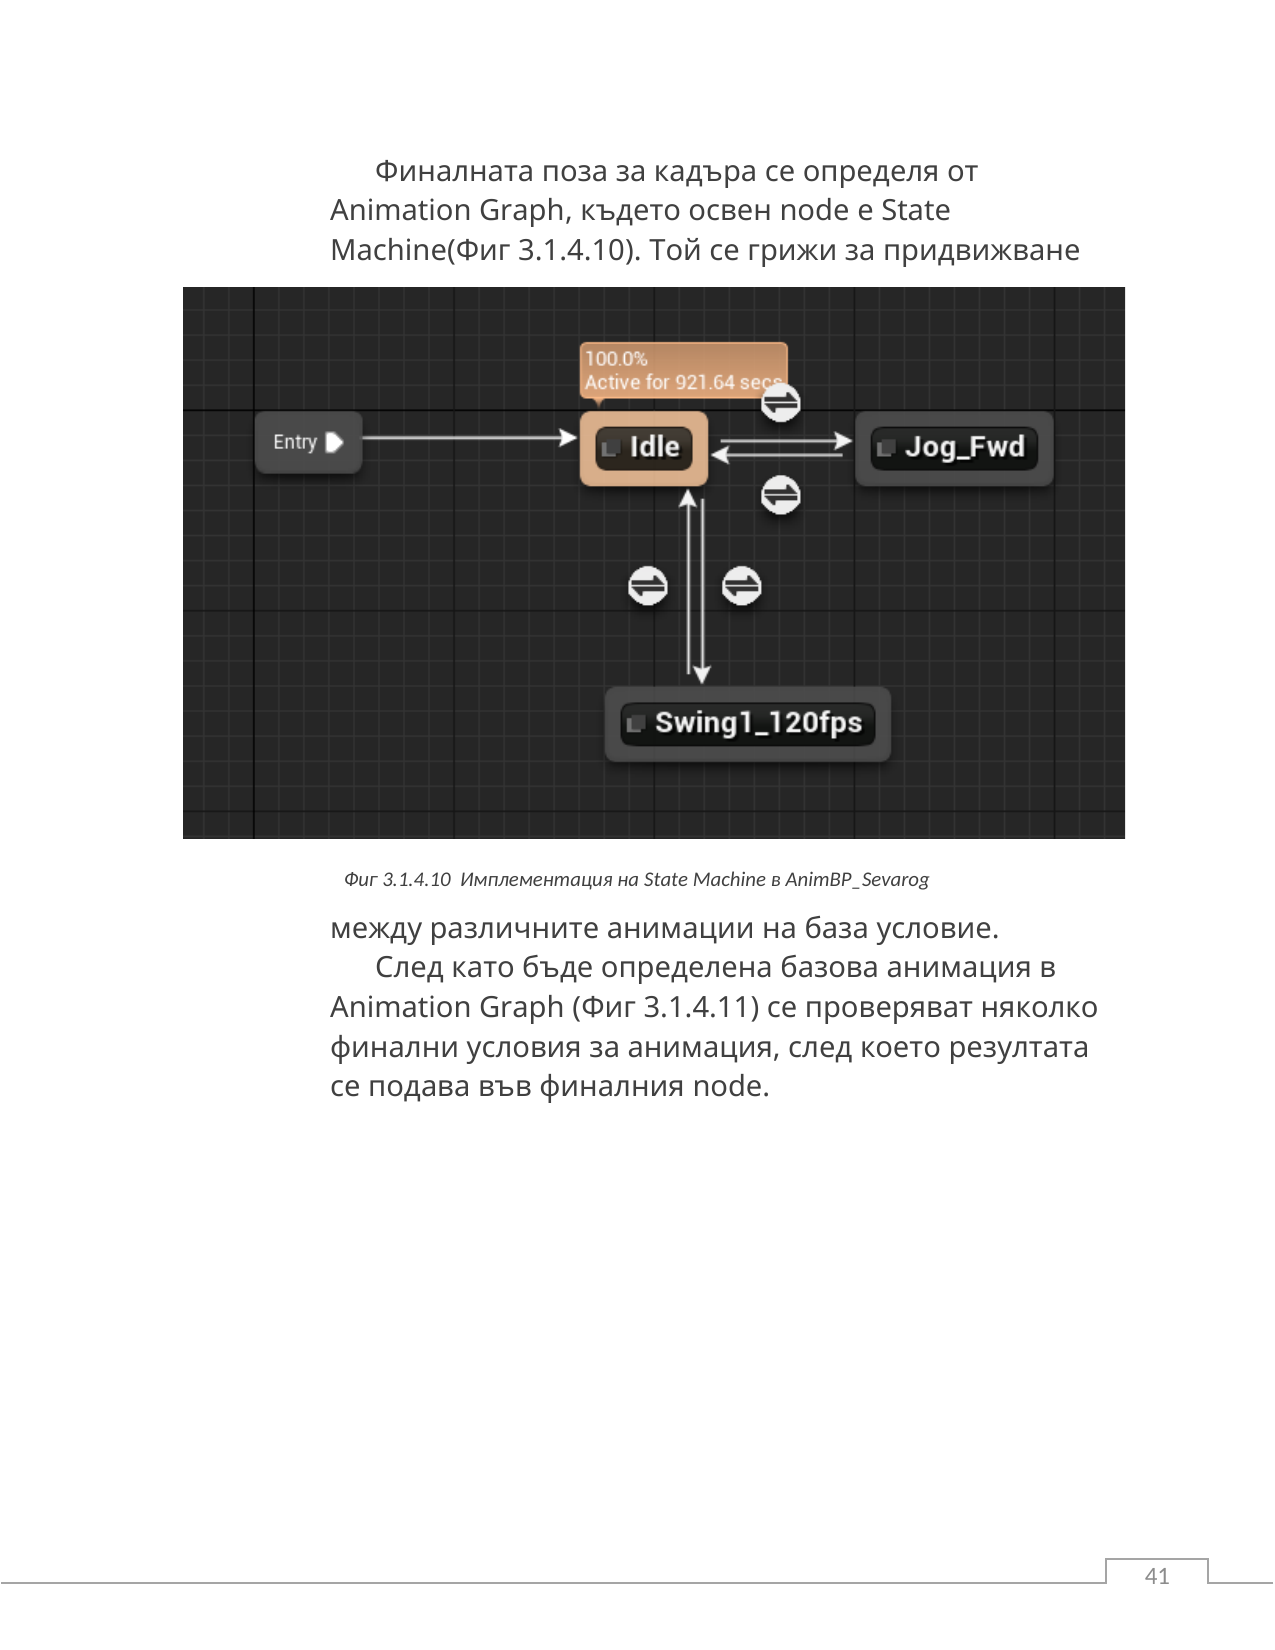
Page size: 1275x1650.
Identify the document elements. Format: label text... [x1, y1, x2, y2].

text След като бъде определена базова анимация в Animation Graph (Фиг 3.1.4.11) се проверяват няколко финални условия за анимация, след което резултата се подава във финалния node. [330, 947, 1125, 1105]
text Финалната поза за кадъра се определя от Animation Graph, където освен node е State Machine(Фиг 3.1.4.10). Той се грижи за придвижване между различните анимации на база условие. [330, 150, 1125, 287]
text Финалната поза за кадъра се определя от Animation Graph, където освен node е State Machine(Фиг 3.1.4.10). Той се грижи за придвижване между различните анимации на база условие. [330, 839, 1125, 947]
picture [183, 287, 1125, 839]
